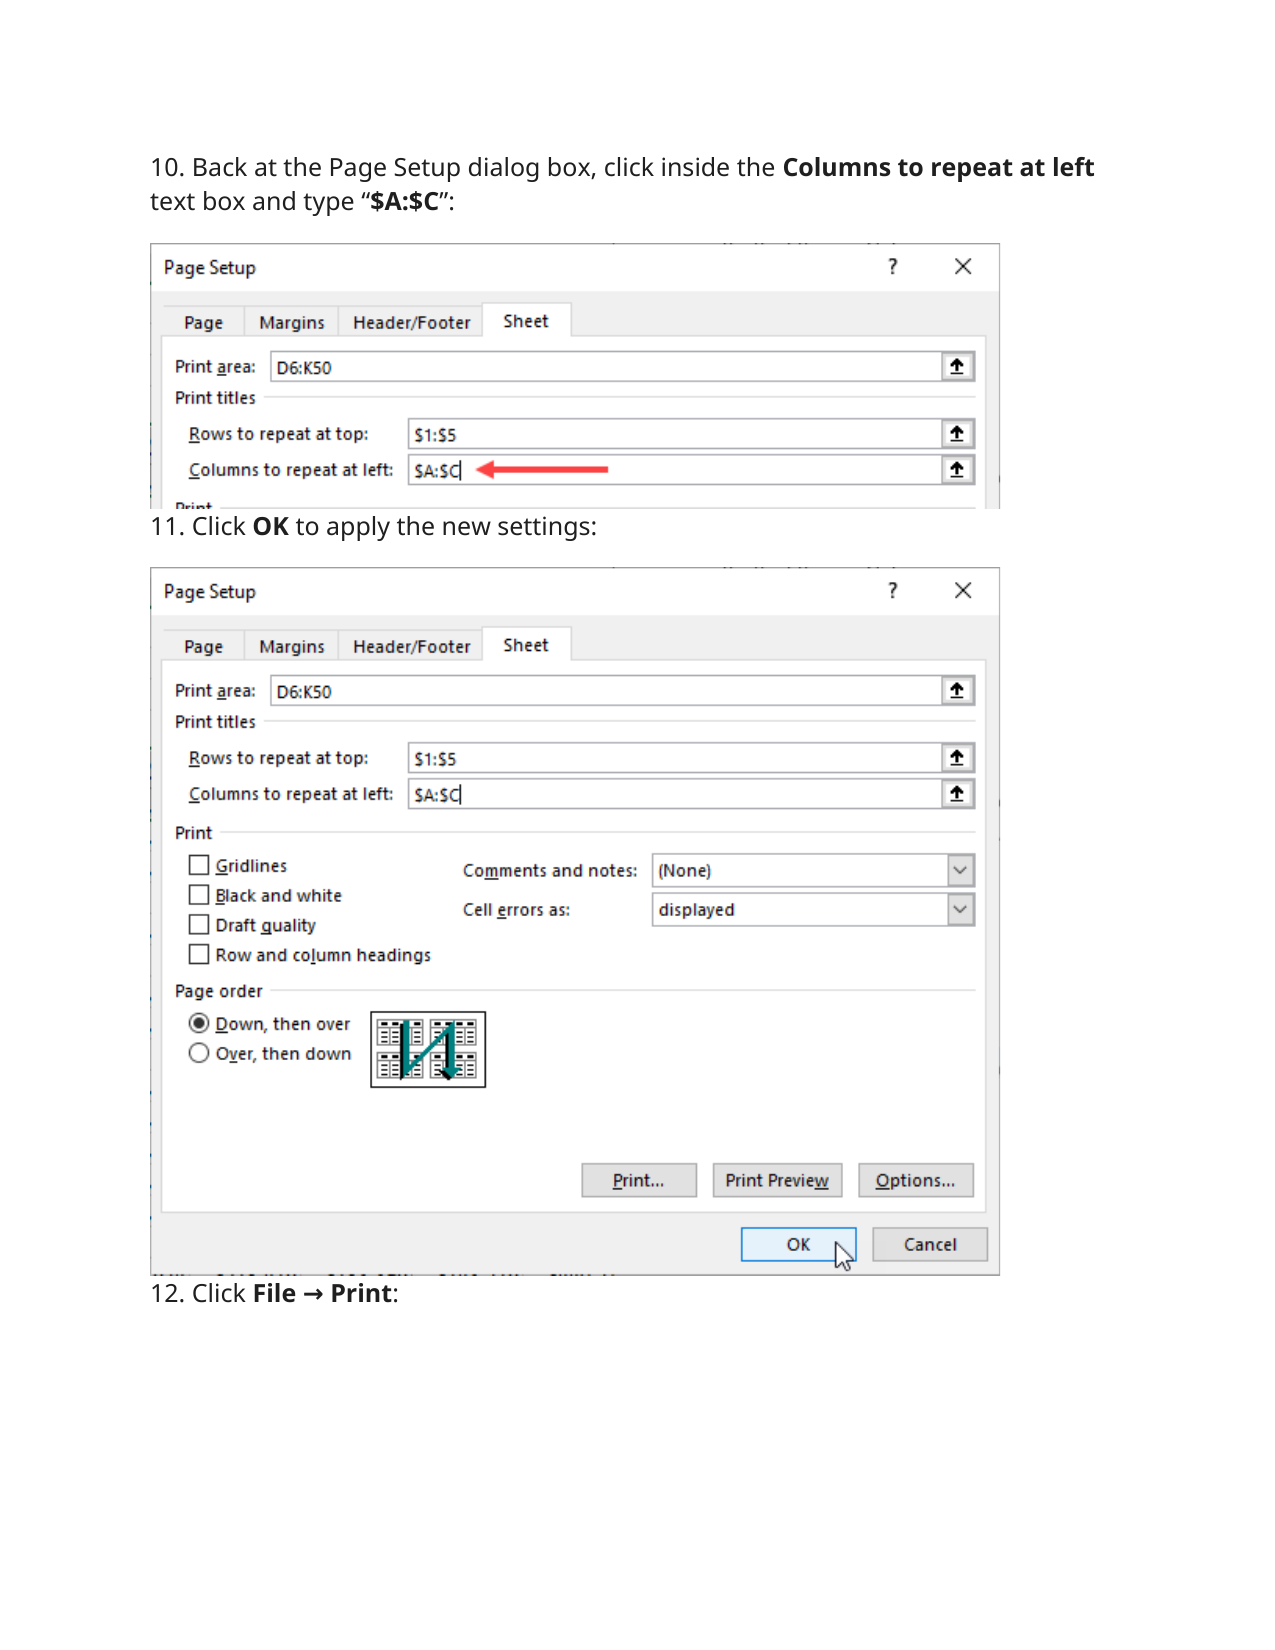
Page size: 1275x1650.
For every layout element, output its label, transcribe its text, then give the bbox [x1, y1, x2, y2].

text 10. Back at the Page Setup dialog box, click inside the Columns to repeat at left text box and type “$A:$C”: [150, 150, 1125, 218]
picture [150, 567, 1001, 1276]
text 11. Click OK to apply the new settings: [150, 509, 1125, 543]
text 12. Click File → Print: [150, 1276, 1125, 1310]
picture [150, 243, 1001, 509]
